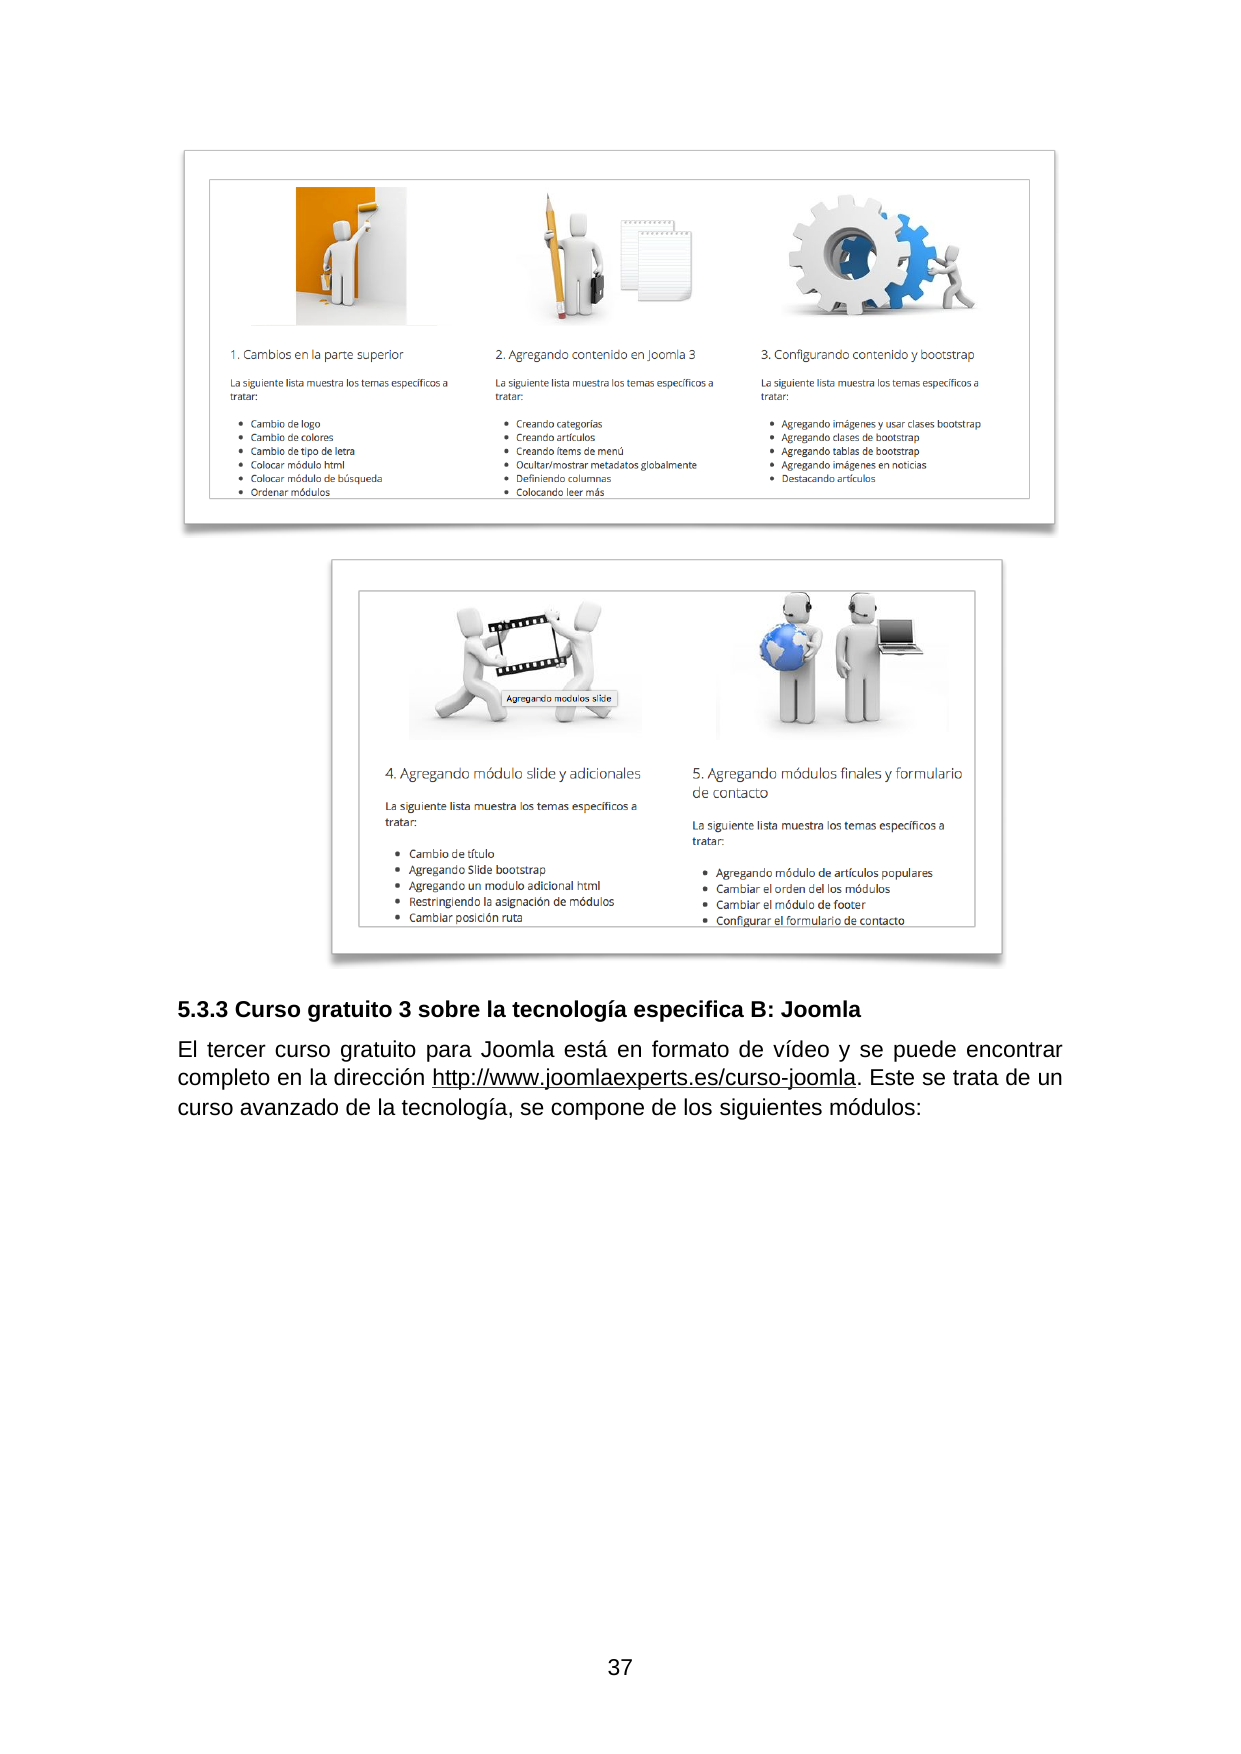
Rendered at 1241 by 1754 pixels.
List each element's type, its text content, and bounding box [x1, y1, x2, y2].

text 5.3.3 Curso gratuito 3 sobre la tecnología especifica B: Joomla [177, 996, 1063, 1022]
picture [324, 556, 1011, 969]
picture [177, 147, 1063, 538]
text El tercer curso gratuito para Joomla está en formato de vídeo y se puede encontrar completo en la dirección http://www.joomlaexperts.es/curso-joomla. Este se trata de un curso avanzado de la tecnología, se compone de los siguientes módulos: [177, 1036, 1063, 1121]
